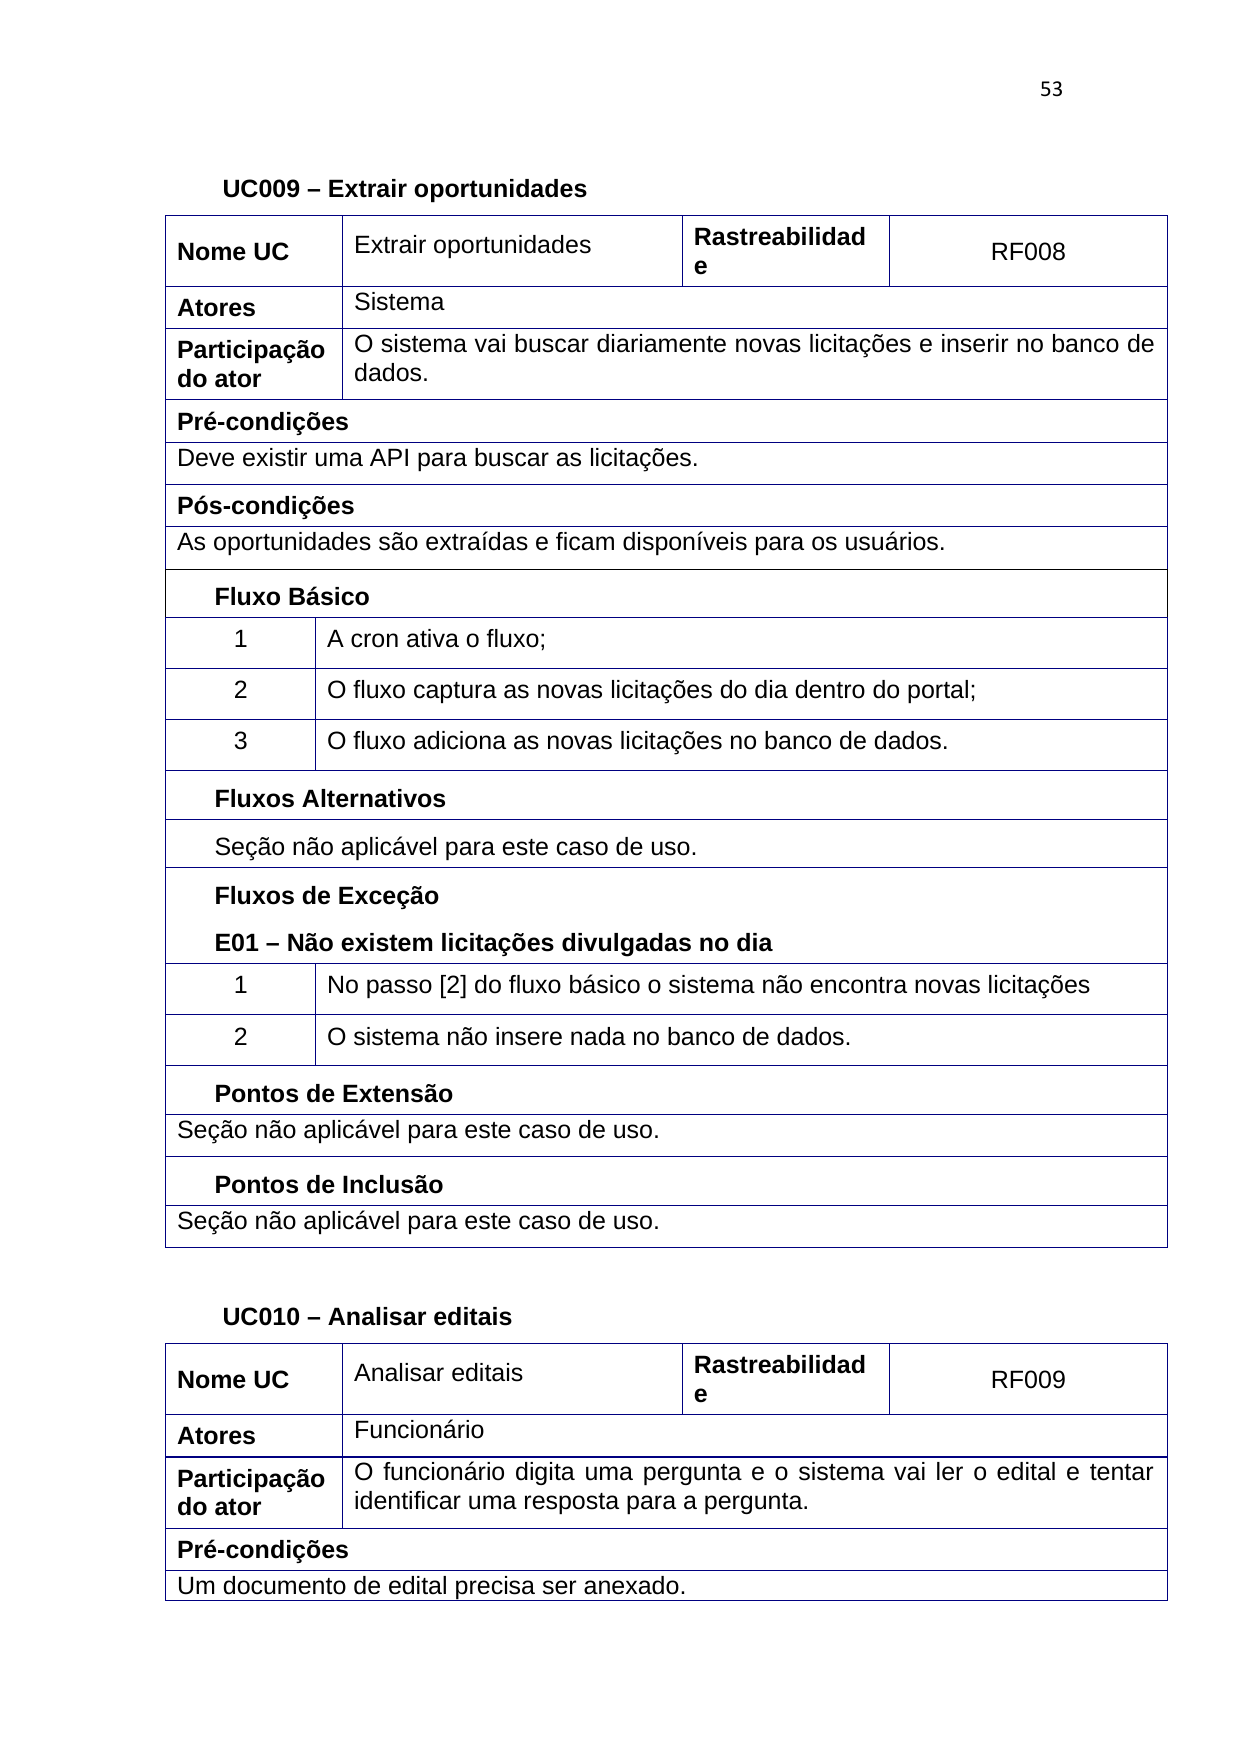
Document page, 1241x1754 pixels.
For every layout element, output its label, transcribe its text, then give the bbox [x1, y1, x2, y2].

table_cell Pós-condições [166, 485, 1167, 526]
table_cell As oportunidades são extraídas e ficam disponíveis para os usuários. [166, 527, 1167, 568]
list UC009 – Extrair oportunidades [177, 174, 1063, 202]
table_cell Seção não aplicável para este caso de uso. [166, 1206, 1167, 1247]
table_cell Seção não aplicável para este caso de uso. [166, 820, 1167, 867]
table_header Rastreabilidade [683, 1344, 889, 1414]
table_header RF008 [890, 216, 1167, 286]
table_cell No passo [2] do fluxo básico o sistema não encontra novas licitações [316, 964, 1167, 1014]
table_cell O sistema vai buscar diariamente novas licitações e inserir no banco de dados. [343, 329, 1167, 399]
table_header Rastreabilidade [683, 216, 889, 286]
table_header Nome UC [166, 1344, 342, 1414]
table_cell E01 – Não existem licitações divulgadas no dia [166, 916, 1167, 963]
table_cell O funcionário digita uma pergunta e o sistema vai ler o edital e tentar identificar uma resposta para a pergunta. [343, 1458, 1167, 1527]
table_cell Participação do ator [166, 1458, 342, 1527]
table_cell Pontos de Extensão [166, 1066, 1167, 1114]
table_cell Atores [166, 287, 342, 328]
table_cell 1 [166, 964, 315, 1014]
table_cell Seção não aplicável para este caso de uso. [166, 1115, 1167, 1156]
table_cell Fluxos de Exceção [166, 868, 1167, 916]
table_header Nome UC [166, 216, 342, 286]
table_cell O sistema não insere nada no banco de dados. [316, 1015, 1167, 1065]
table_cell Atores [166, 1415, 342, 1456]
table_cell 2 [166, 669, 315, 719]
table_cell Pontos de Inclusão [166, 1157, 1167, 1205]
table_cell Pré-condições [166, 1529, 1167, 1570]
table_cell Participação do ator [166, 329, 342, 399]
table_header RF009 [890, 1344, 1167, 1414]
table_cell O fluxo captura as novas licitações do dia dentro do portal; [316, 669, 1167, 719]
table_cell Funcionário [343, 1415, 1167, 1456]
table_cell Deve existir uma API para buscar as licitações. [166, 443, 1167, 484]
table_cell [166, 1571, 1167, 1599]
table_header Extrair oportunidades [343, 216, 682, 286]
table_cell Sistema [343, 287, 1167, 328]
table_cell Fluxos Alternativos [166, 771, 1167, 819]
table_header Analisar editais [343, 1344, 682, 1414]
table_cell 2 [166, 1015, 315, 1065]
table_cell A cron ativa o fluxo; [316, 618, 1167, 668]
table_cell 1 [166, 618, 315, 668]
table_cell 3 [166, 720, 315, 770]
table_cell Fluxo Básico [166, 570, 1167, 617]
list UC010 – Analisar editais [177, 1273, 1063, 1331]
table_cell Pré-condições [166, 400, 1167, 442]
table_cell O fluxo adiciona as novas licitações no banco de dados. [316, 720, 1167, 770]
